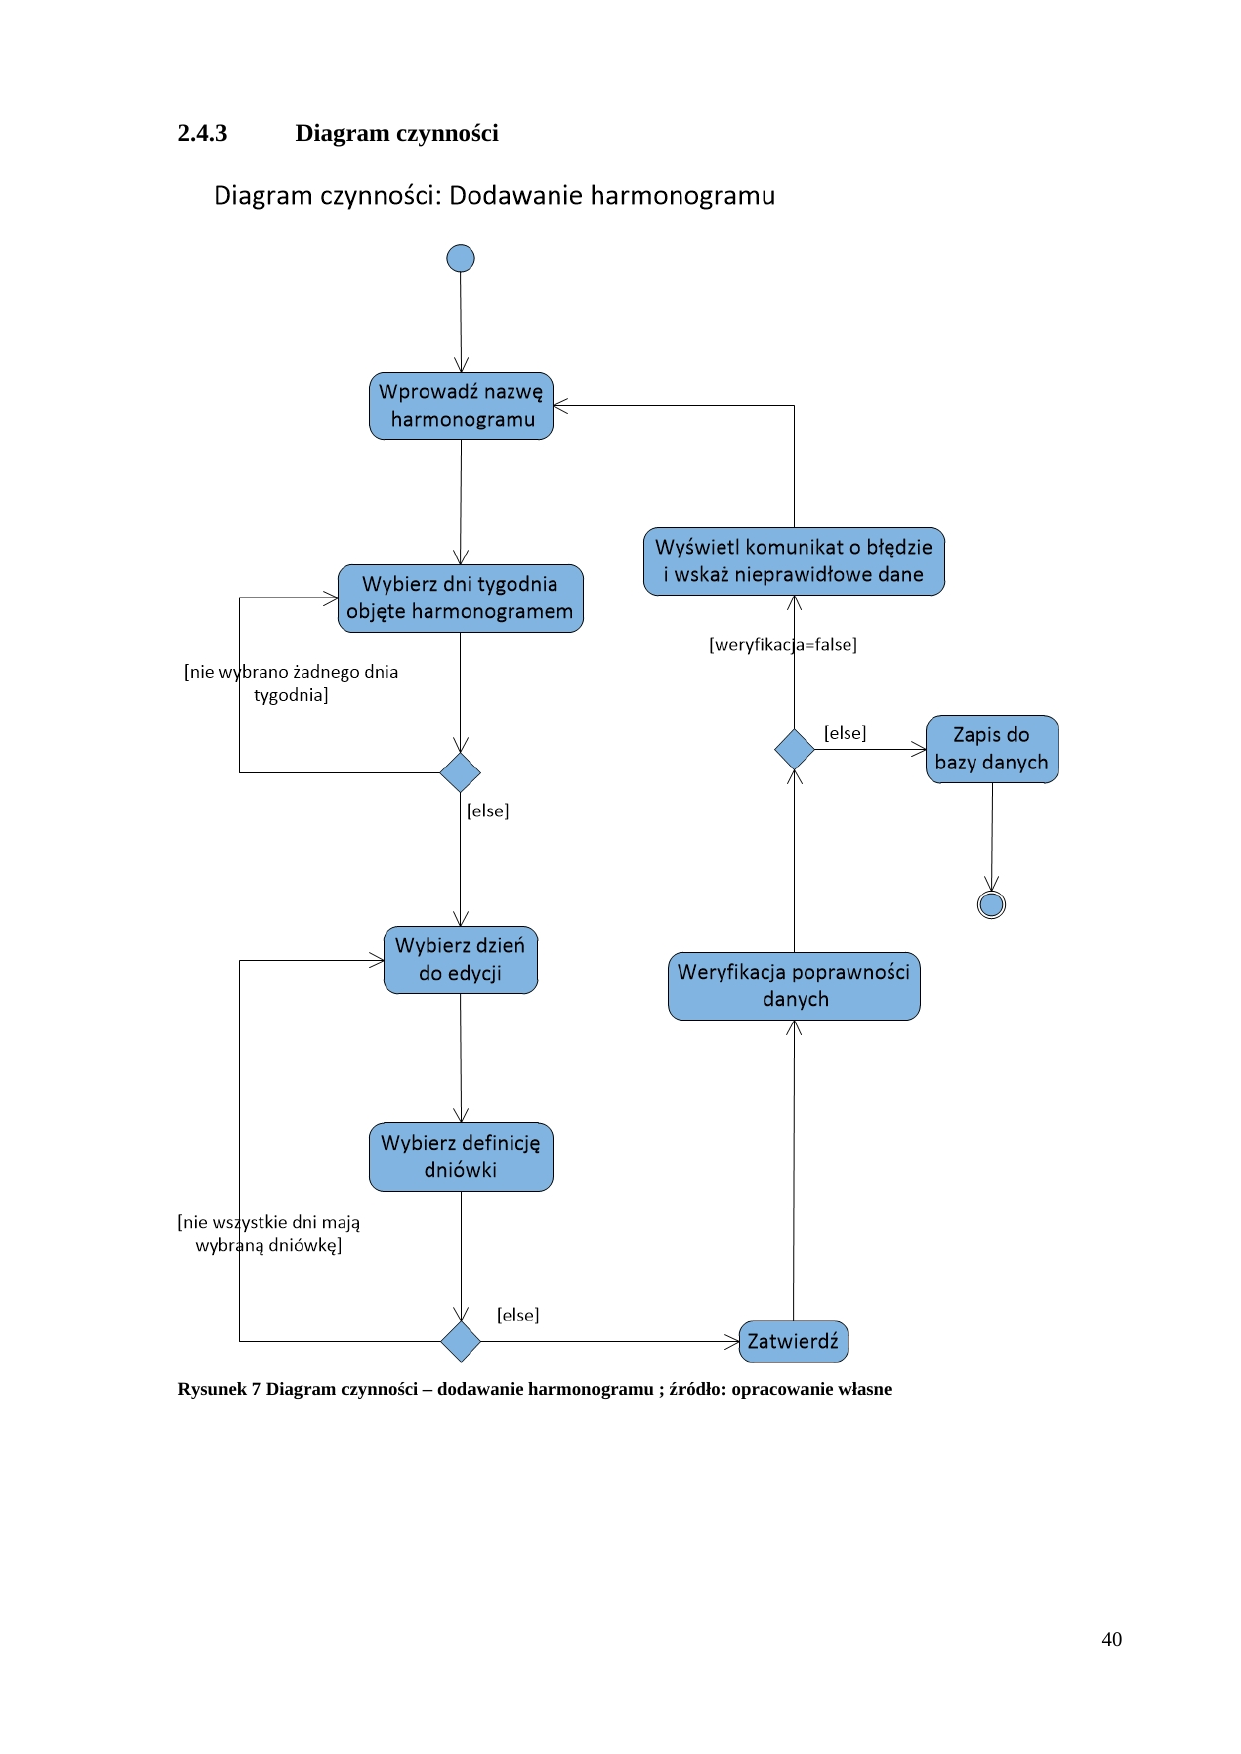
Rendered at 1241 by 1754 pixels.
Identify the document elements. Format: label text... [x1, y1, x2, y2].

subtitle Diagram czynności [177, 118, 1122, 147]
text Rysunek 7 Diagram czynności – dodawanie harmonogramu ; źródło: opracowanie własne [177, 1377, 1122, 1399]
picture [177, 173, 1059, 1363]
